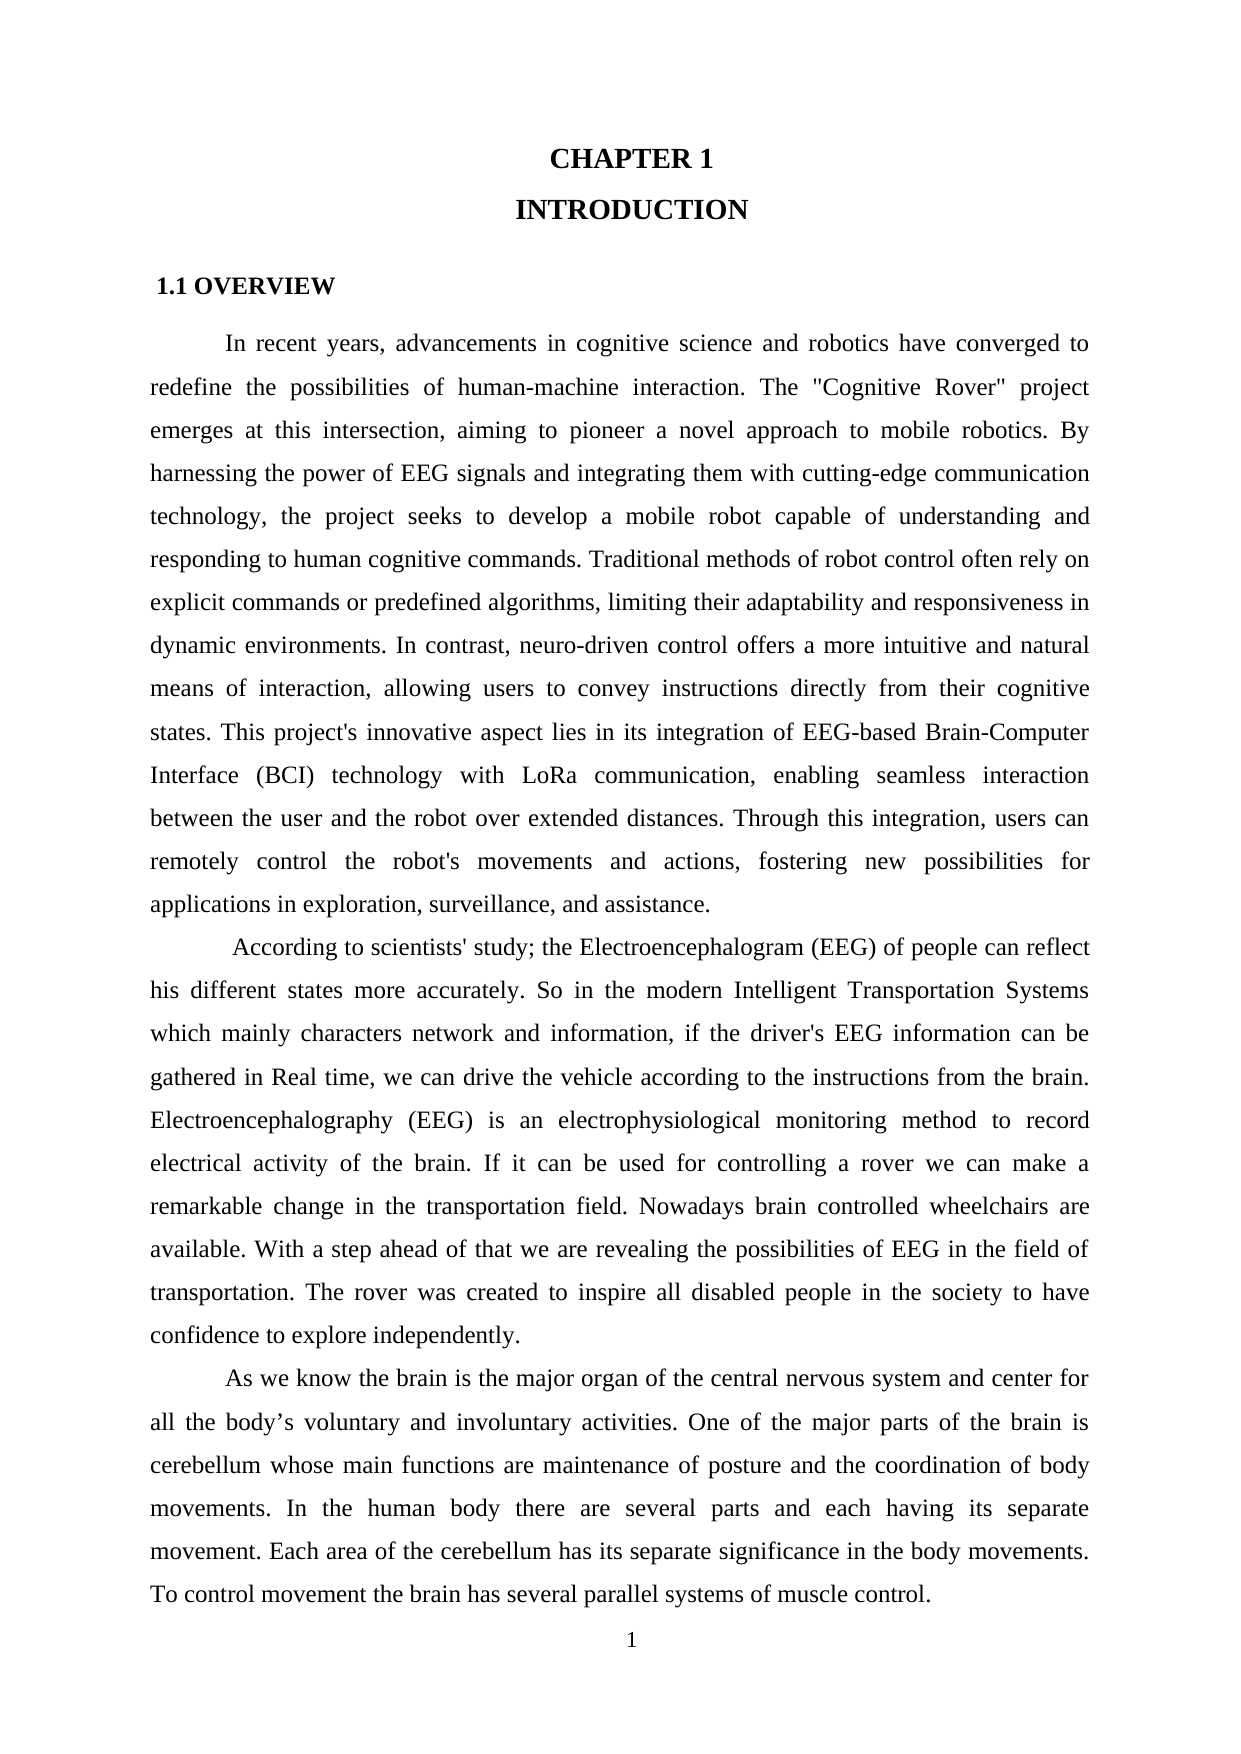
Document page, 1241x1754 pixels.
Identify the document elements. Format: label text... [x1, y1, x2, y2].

subtitle OVERVIEW [156, 271, 1151, 300]
text In recent years, advancements in cognitive science and robotics have converged to redefine the possibilities of human-machine interaction. The "Cognitive Rover" project emerges at this intersection, aiming to pioneer a novel approach to mobile robotics. By harnessing the power of EEG signals and integrating them with cutting-edge communication technology, the project seeks to develop a mobile robot capable of understanding and responding to human cognitive commands. Traditional methods of robot control often rely on explicit commands or predefined algorithms, limiting their adaptability and responsiveness in dynamic environments. In contrast, neuro-driven control offers a more intuitive and natural means of interaction, allowing users to convey instructions directly from their cognitive states. This project's innovative aspect lies in its integration of EEG-based Brain-Computer Interface (BCI) technology with LoRa communication, enabling seamless interaction between the user and the robot over extended distances. Through this integration, users can remotely control the robot's movements and actions, fostering new possibilities for applications in exploration, surveillance, and assistance. [150, 328, 1091, 918]
text According to scientists' study; the Electroencephalogram (EEG) of people can reflect his different states more accurately. So in the modern Intelligent Transportation Systems which mainly characters network and information, if the driver's EEG information can be gathered in Real time, we can drive the vehicle according to the instructions from the brain. Electroencephalography (EEG) is an electrophysiological monitoring method to record electrical activity of the brain. If it can be used for controlling a rover we can make a remarkable change in the transportation field. Nowadays brain controlled wheelchairs are available. With a step ahead of that we are revealing the possibilities of EEG in the field of transportation. The rover was created to inspire all disabled people in the society to have confidence to explore independently. [150, 932, 1091, 1349]
text CHAPTER 1 [112, 142, 1151, 175]
text As we know the brain is the major organ of the central nervous system and center for all the body’s voluntary and involuntary activities. One of the major parts of the brain is cerebellum whose main functions are maintenance of posture and the coordination of body movements. In the human body there are several parts and each having its separate movement. Each area of the cerebellum has its separate significance in the body movements. To control movement the brain has several parallel systems of muscle control. [150, 1363, 1091, 1608]
text INTRODUCTION [112, 192, 1151, 226]
